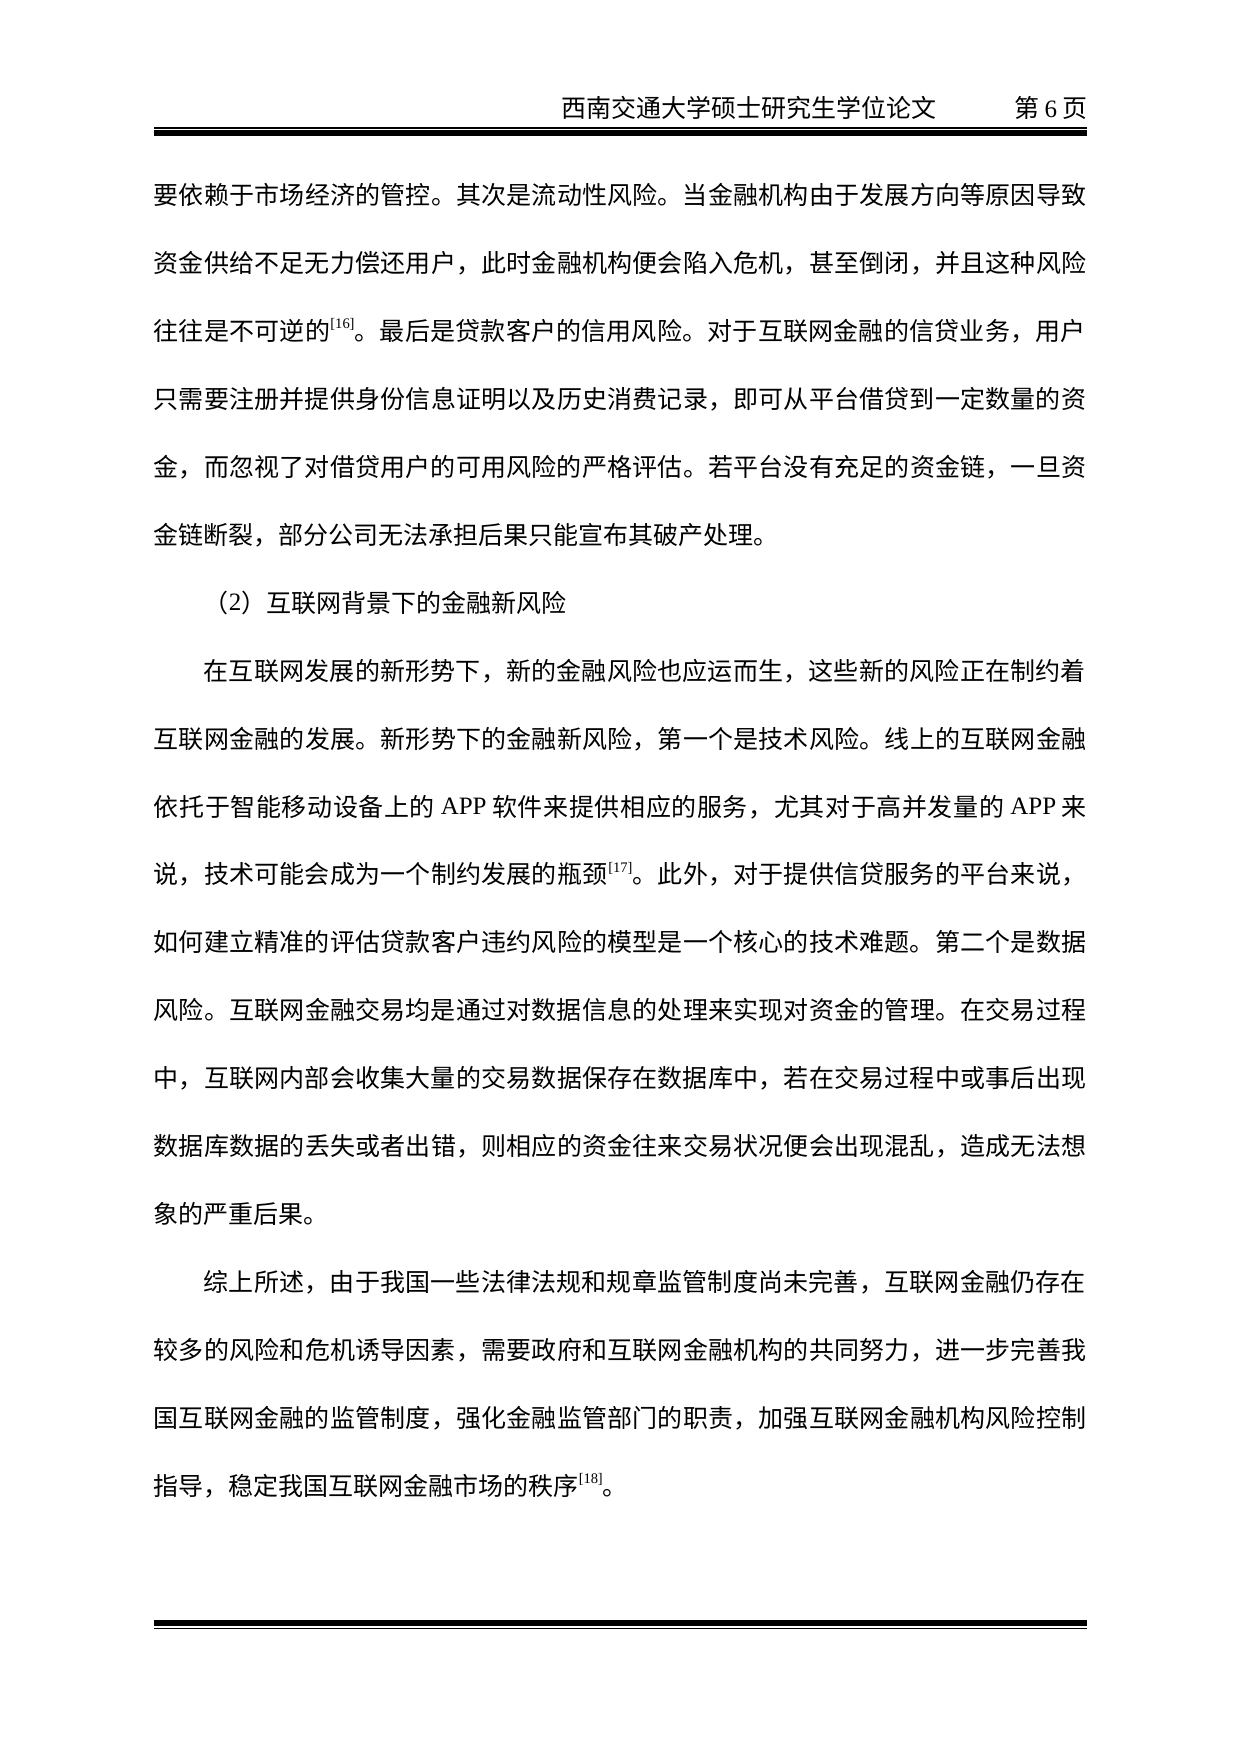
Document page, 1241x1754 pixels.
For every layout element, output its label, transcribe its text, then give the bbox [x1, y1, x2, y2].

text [153, 160, 1087, 567]
text 在互联网发展的新形势下，新的金融风险也应运而生，这些新的风险正在制约着互联网金融的发展。新形势下的金融新风险，第一个是技术风险。线上的互联网金融依托于智能移动设备上的APP软件来提供相应的服务，尤其对于高并发量的APP来说，技术可能会成为一个制约发展的瓶颈[17]。此外，对于提供信贷服务的平台来说，如何建立精准的评估贷款客户违约风险的模型是一个核心的技术难题。第二个是数据风险。互联网金融交易均是通过对数据信息的处理来实现对资金的管理。在交易过程中，互联网内部会收集大量的交易数据保存在数据库中，若在交易过程中或事后出现数据库数据的丢失或者出错，则相应的资金往来交易状况便会出现混乱，造成无法想象的严重后果。 [153, 635, 1087, 1247]
text 综上所述，由于我国一些法律法规和规章监管制度尚未完善，互联网金融仍存在较多的风险和危机诱导因素，需要政府和互联网金融机构的共同努力，进一步完善我国互联网金融的监管制度，强化金融监管部门的职责，加强互联网金融机构风险控制指导，稳定我国互联网金融市场的秩序[18]。 [153, 1247, 1087, 1518]
text （2）互联网背景下的金融新风险 [203, 567, 1087, 635]
